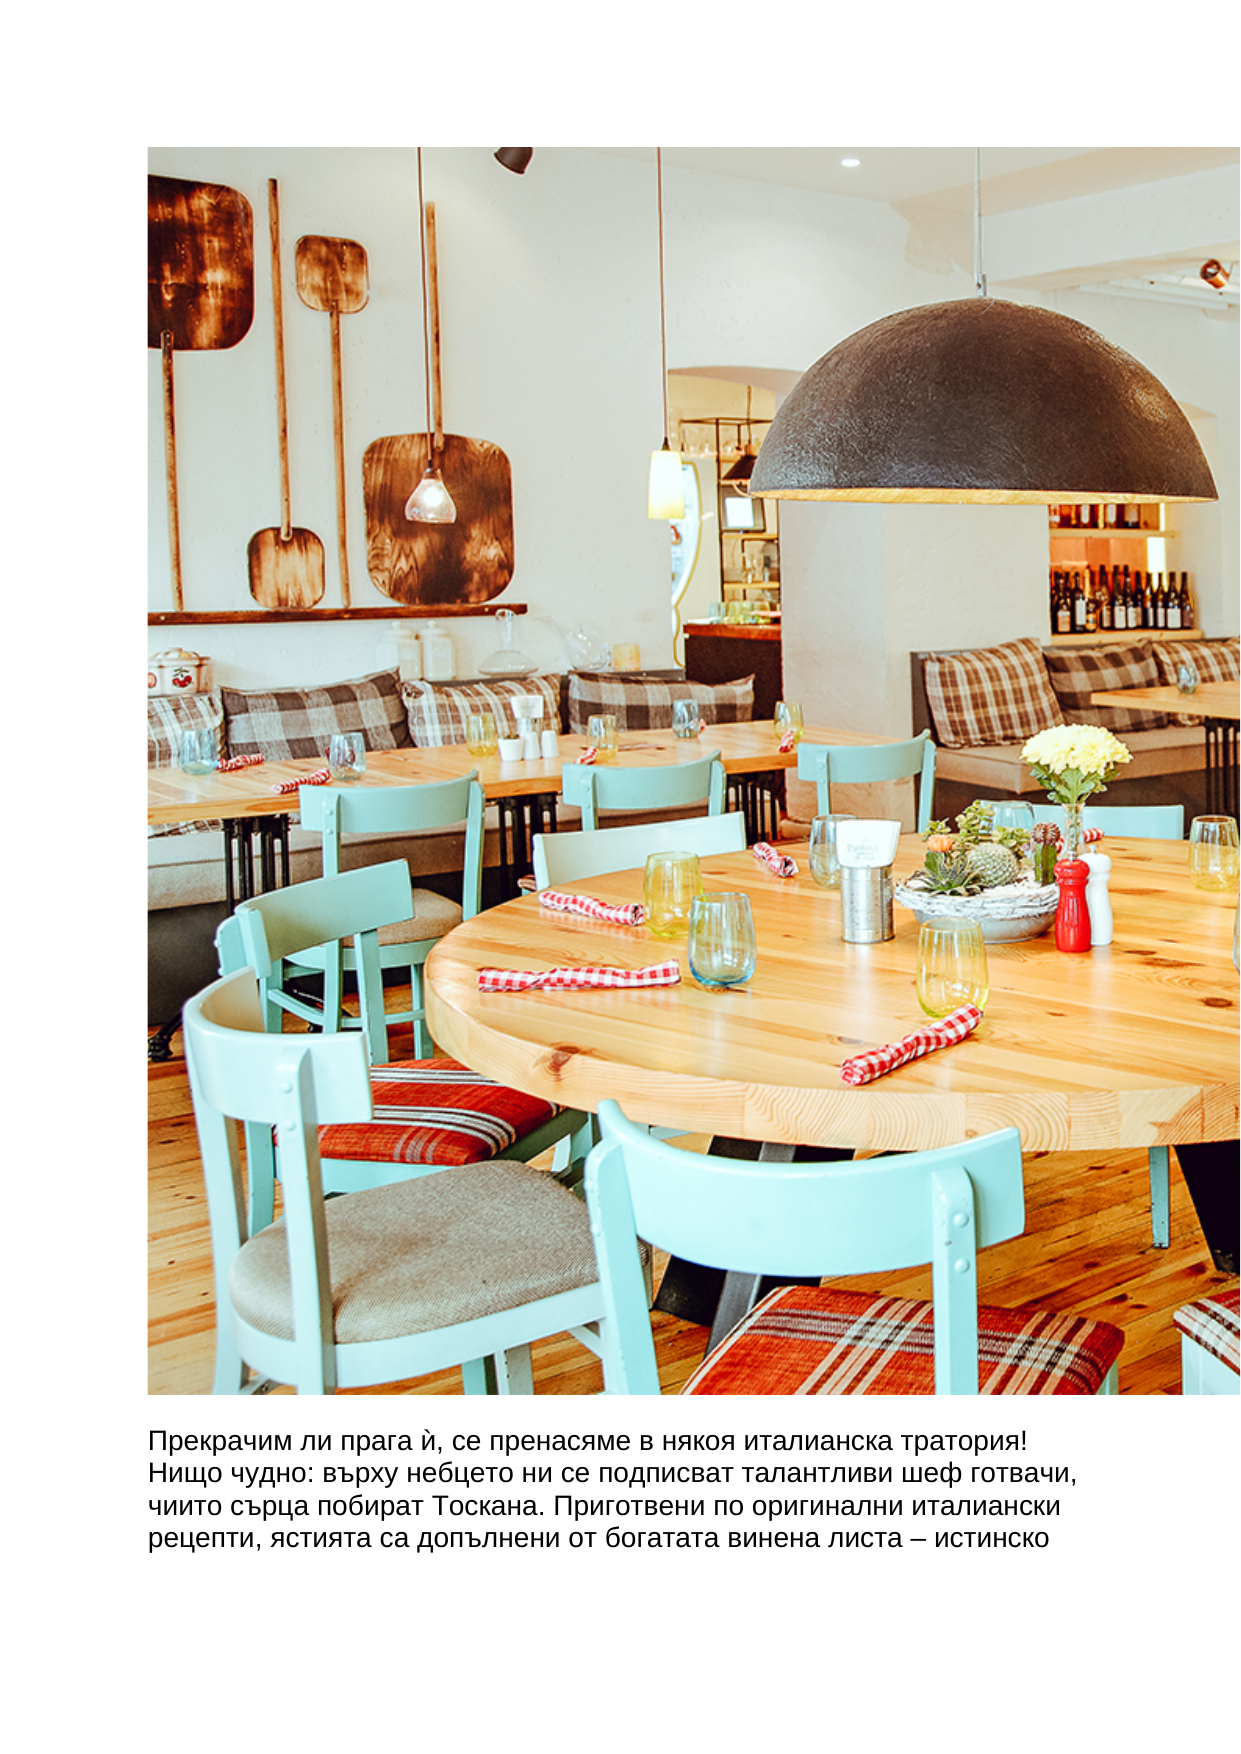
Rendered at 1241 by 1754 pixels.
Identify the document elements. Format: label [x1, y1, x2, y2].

text [148, 1424, 1093, 1553]
picture [147, 147, 1241, 1395]
